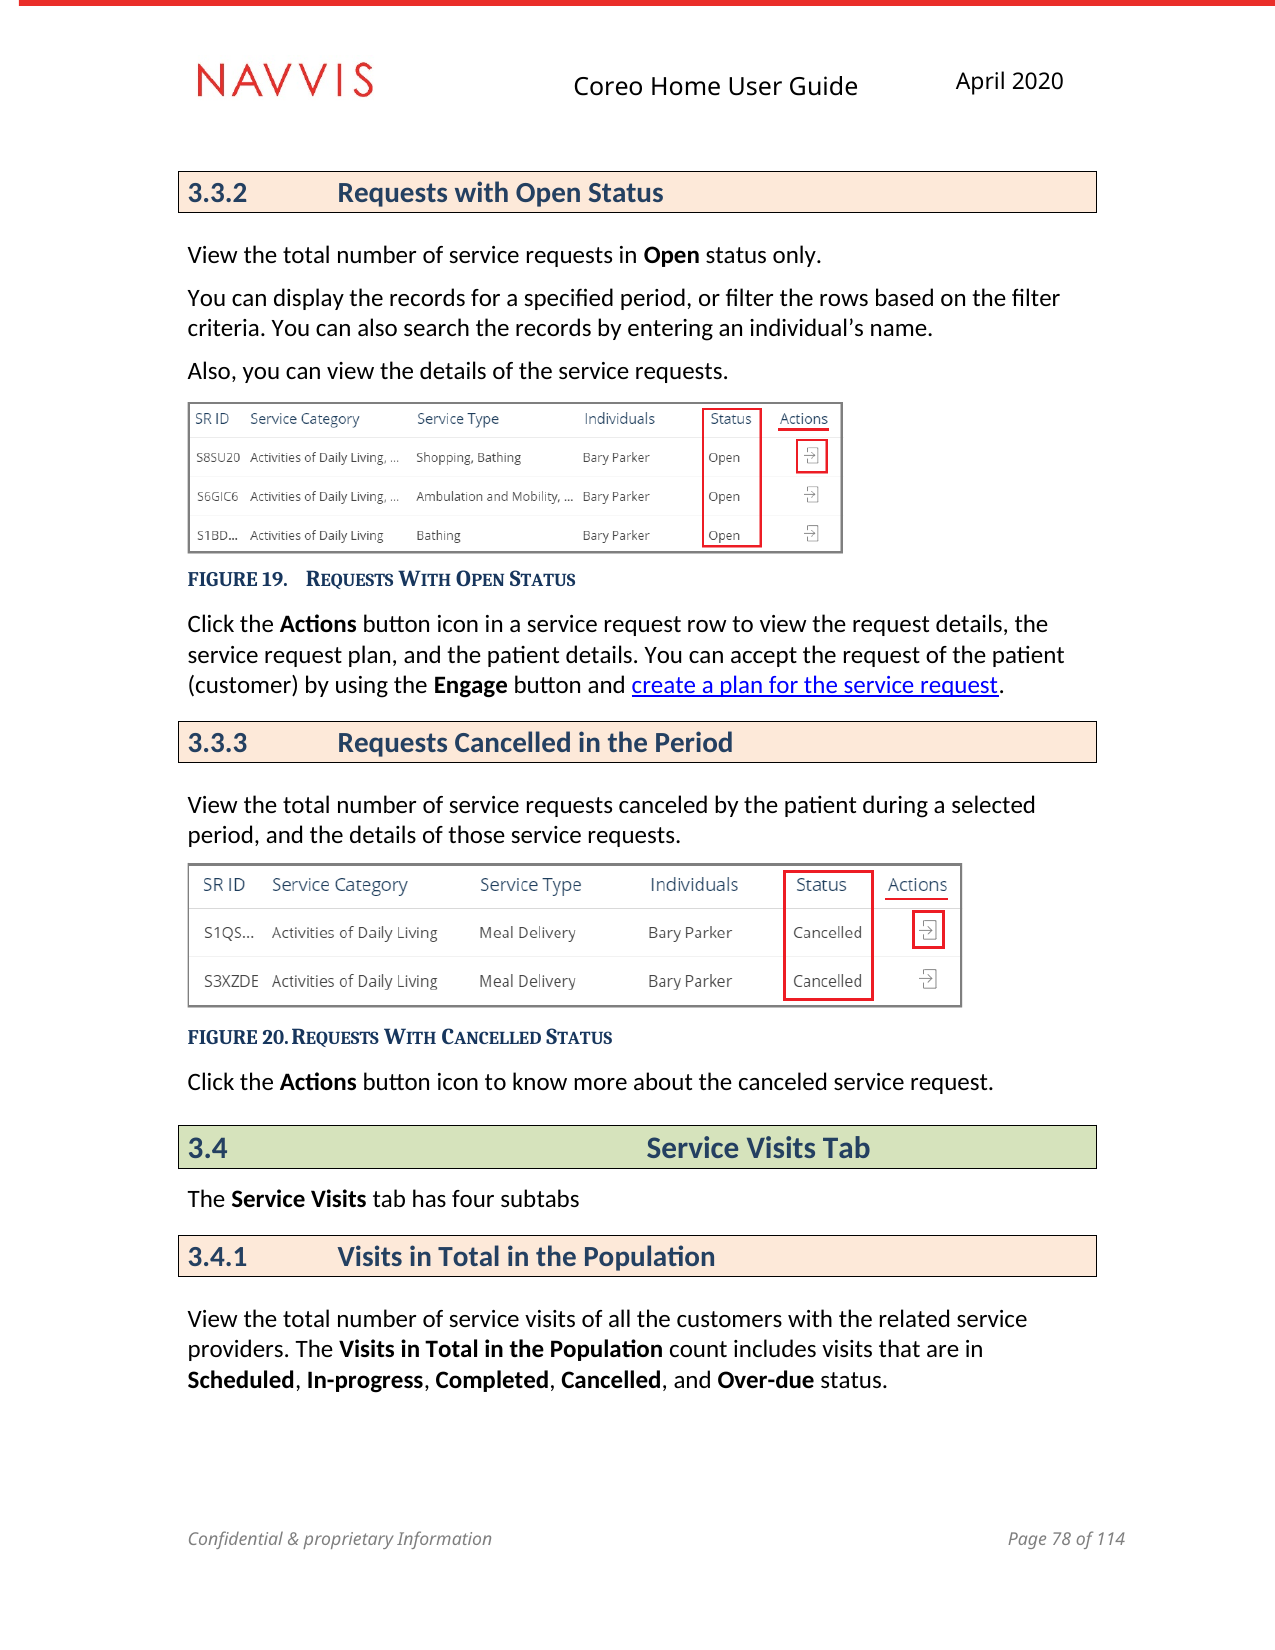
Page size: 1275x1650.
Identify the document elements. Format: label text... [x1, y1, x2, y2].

picture [187, 402, 844, 554]
text Also, you can view the details of the service requests. [187, 355, 1087, 386]
picture [187, 862, 963, 1008]
text You can display the records for a specified period, or filter the rows based on the filter criteria. You can also search the records by entering an individual’s name. [187, 282, 1087, 343]
subtitle Visits in Total in the Population [179, 1236, 1096, 1276]
text View the total number of service requests in Open status only. [187, 239, 1087, 269]
text Requests With Open Status [187, 566, 1087, 592]
subtitle Requests with Open Status [179, 172, 1096, 212]
text Click the Actions button icon in a service request row to view the request details, the service request plan, and the patient details. You can accept the request of the patient (customer) by using the Engage button and create a plan for the service request. [187, 608, 1087, 700]
text Click the Actions button icon to know more about the canceled service request. [187, 1066, 1087, 1097]
text Requests With Cancelled Status [187, 1023, 1087, 1050]
text The Service Visits tab has four subtabs [187, 1184, 1087, 1214]
subtitle Service Visits Tab [179, 1126, 1096, 1168]
text View the total number of service visits of all the customers with the related service providers. The Visits in Total in the Population count includes visits that are in Scheduled, In-progress, Completed, Cancelled, and Over-due status. [187, 1303, 1087, 1394]
text View the total number of service requests canceled by the patient during a selected period, and the details of those service requests. [187, 789, 1087, 850]
subtitle Requests Cancelled in the Period [179, 722, 1096, 762]
picture [187, 55, 383, 104]
